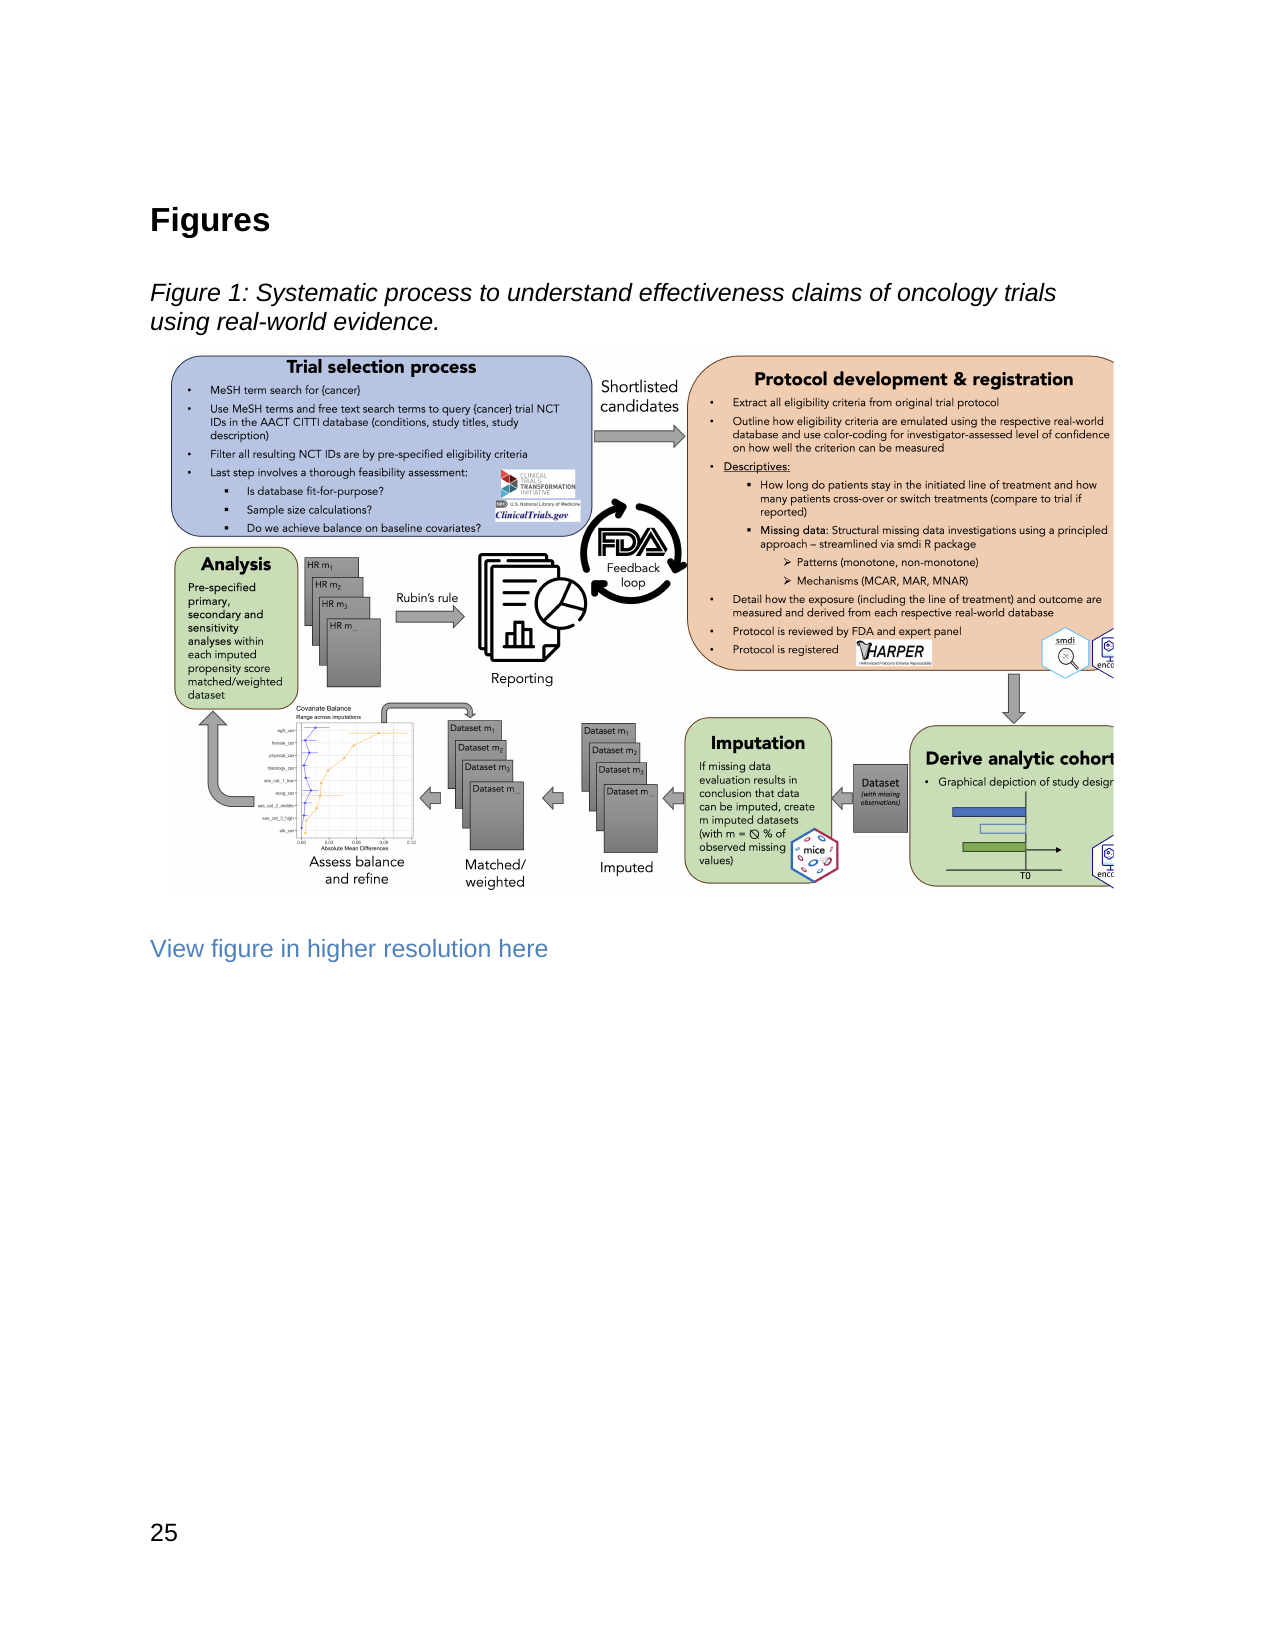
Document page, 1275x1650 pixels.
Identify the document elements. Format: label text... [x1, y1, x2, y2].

text View figure in higher resolution here [150, 934, 1125, 962]
table_header Figure 1: Systematic process to understand effectiveness claims of oncology trials using real-world evidence. [139, 258, 1114, 915]
subtitle Figures [150, 200, 1125, 238]
picture [168, 348, 1114, 897]
